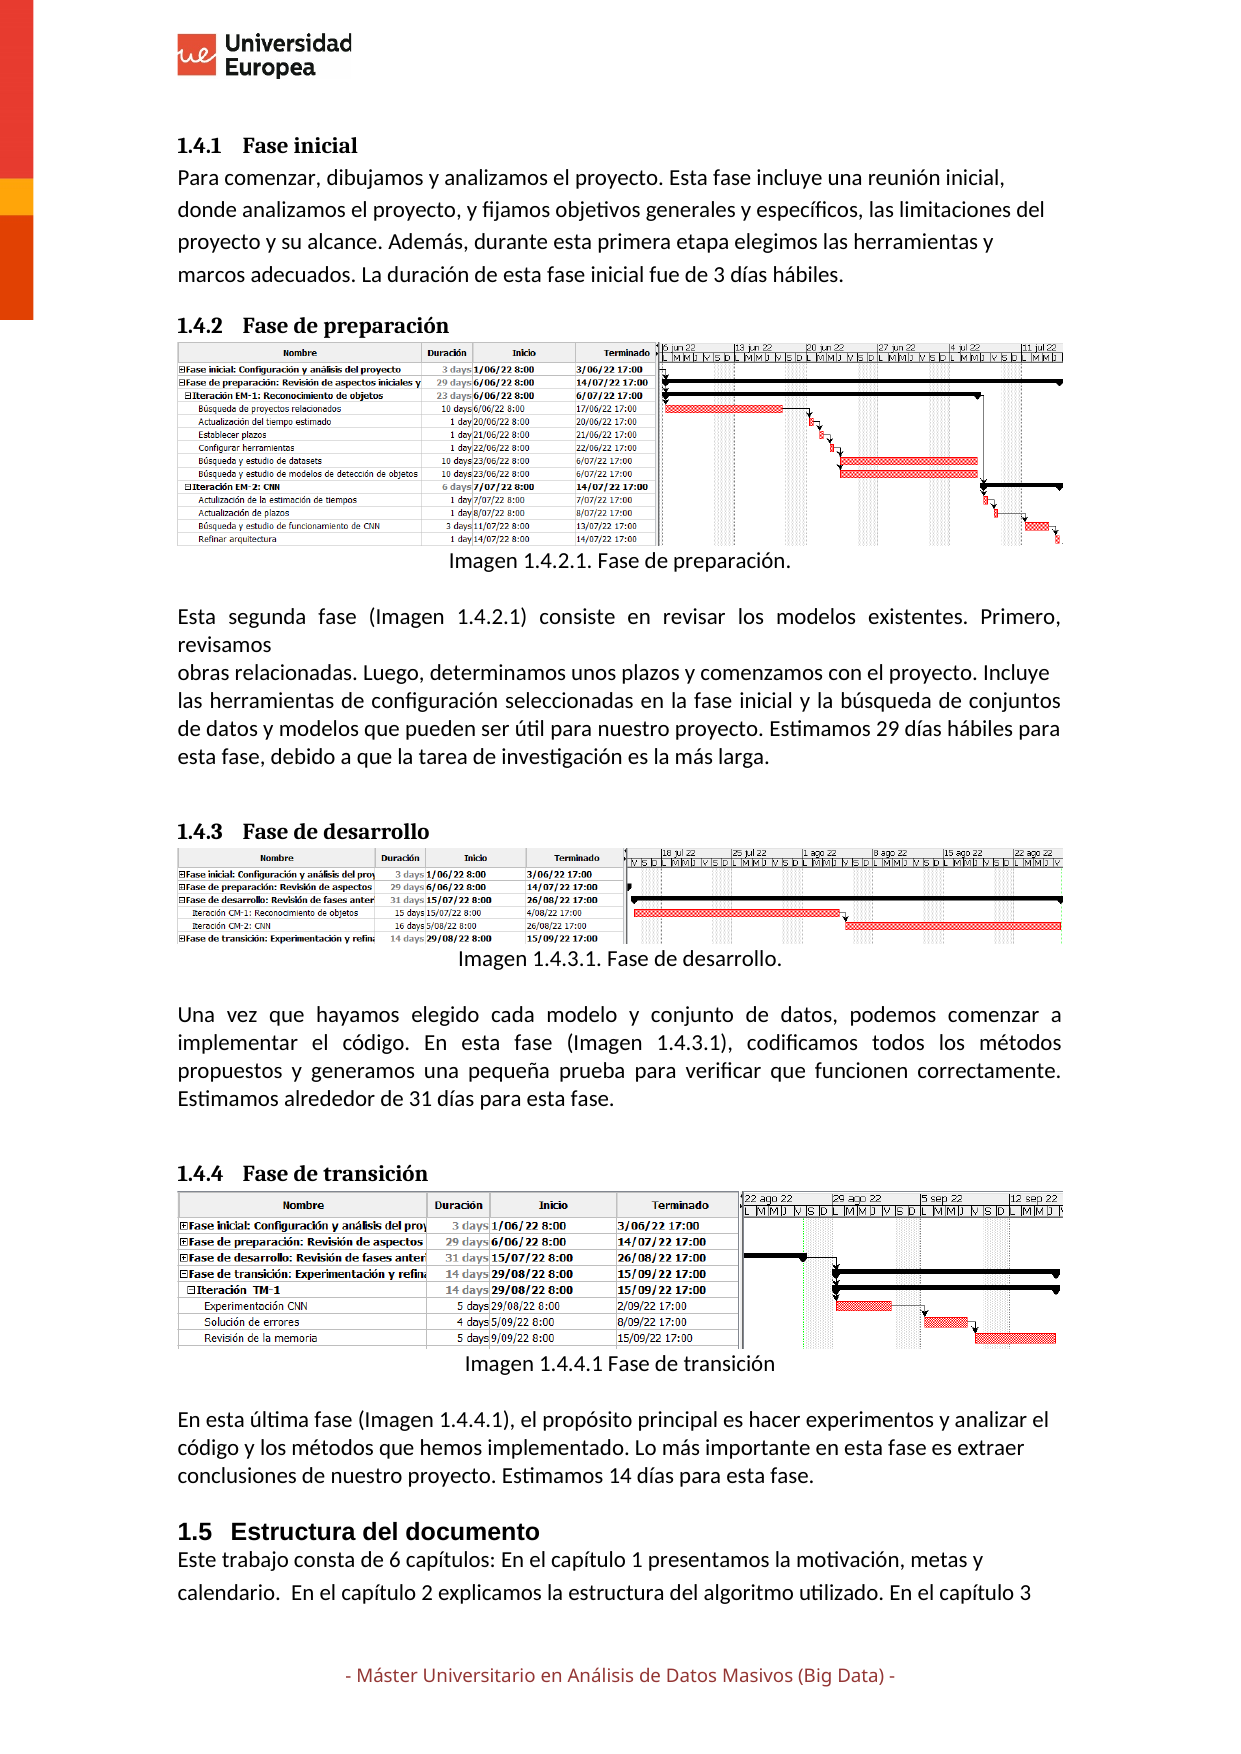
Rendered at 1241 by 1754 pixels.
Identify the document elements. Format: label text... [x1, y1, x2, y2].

picture [0, 0, 34, 320]
picture [177, 33, 352, 79]
subtitle Fase inicial [177, 133, 1063, 159]
text las herramientas de configuración seleccionadas en la fase inicial y la búsqueda de conjuntos de datos y modelos que pueden ser útil para nuestro proyecto. Estimamos 29 días hábiles para esta fase, debido a que la tarea de investigación es la más larga. [177, 686, 1063, 770]
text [177, 1546, 1063, 1606]
picture [177, 342, 1063, 546]
subtitle Fase de transición [177, 1161, 1063, 1187]
text código y los métodos que hemos implementado. Lo más importante en esta fase es extraer [177, 1433, 1063, 1461]
text Imagen 1.4.4.1 Fase de transición [177, 1349, 1063, 1377]
picture [177, 1191, 1063, 1349]
text Una vez que hayamos elegido cada modelo y conjunto de datos, podemos comenzar a implementar el código. En esta fase (Imagen 1.4.3.1), codificamos todos los métodos propuestos y generamos una pequeña prueba para verificar que funcionen correctamente. Estimamos alrededor de 31 días para esta fase. [177, 1000, 1063, 1112]
picture [177, 848, 1063, 944]
text Imagen 1.4.3.1. Fase de desarrollo. [177, 944, 1063, 972]
subtitle Estructura del documento [177, 1517, 1063, 1546]
text Para comenzar, dibujamos y analizamos el proyecto. Esta fase incluye una reunión inicial, donde analizamos el proyecto, y fijamos objetivos generales y específicos, las limitaciones del proyecto y su alcance. Además, durante esta primera etapa elegimos las herramientas y marcos adecuados. La duración de esta fase inicial fue de 3 días hábiles. [177, 163, 1063, 288]
text conclusiones de nuestro proyecto. Estimamos 14 días para esta fase. [177, 1461, 1063, 1489]
subtitle Fase de preparación [177, 313, 1063, 339]
text En esta última fase (Imagen 1.4.4.1), el propósito principal es hacer experimentos y analizar el [177, 1405, 1063, 1433]
subtitle Fase de desarrollo [177, 819, 1063, 845]
text Imagen 1.4.2.1. Fase de preparación. [177, 546, 1063, 574]
text Esta segunda fase (Imagen 1.4.2.1) consiste en revisar los modelos existentes. Primero, revisamos [177, 602, 1063, 658]
text obras relacionadas. Luego, determinamos unos plazos y comenzamos con el proyecto. Incluye [177, 658, 1063, 686]
